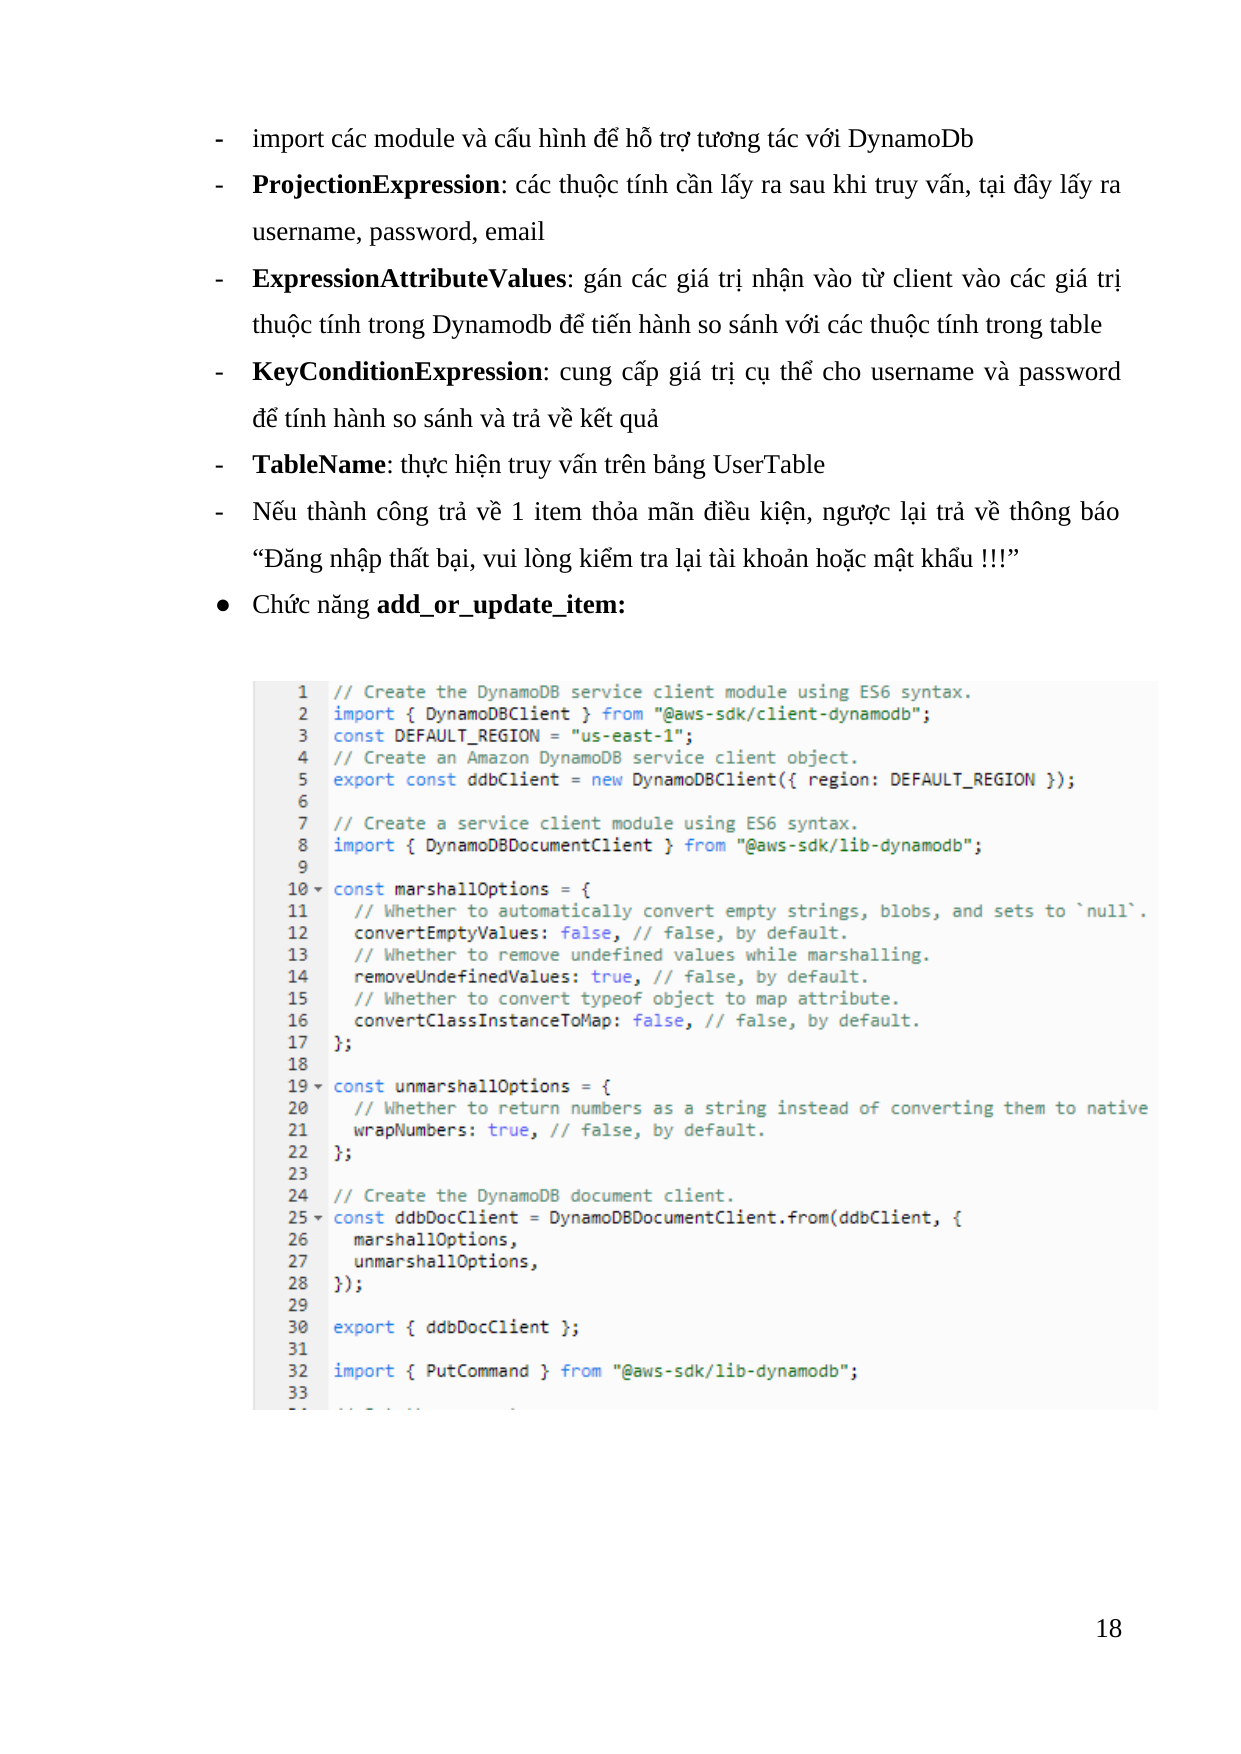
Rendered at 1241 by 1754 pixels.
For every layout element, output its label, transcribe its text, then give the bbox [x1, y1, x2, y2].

list Nếu thành công trả về 1 item thỏa mãn điều kiện, ngược lại trả về thông báo “Đăng nhập thất bại, vui lòng kiểm tra lại tài khoản hoặc mật khẩu !!!” [214, 495, 1122, 573]
list import các module và cấu hình để hỗ trợ tương tác với DynamoDb [214, 122, 1122, 153]
list ExpressionAttributeValues: gán các giá trị nhận vào từ client vào các giá trị thuộc tính trong Dynamodb để tiến hành so sánh với các thuộc tính trong table [214, 262, 1122, 339]
list Chức năng add_or_update_item: [214, 588, 1122, 619]
picture [252, 681, 1159, 1410]
list KeyConditionExpression: cung cấp giá trị cụ thể cho username và password để tính hành so sánh và trả về kết quả [214, 355, 1122, 433]
list ProjectionExpression: các thuộc tính cần lấy ra sau khi truy vấn, tại đây lấy ra username, password, email [214, 168, 1122, 246]
list TableName: thực hiện truy vấn trên bảng UserTable [214, 448, 1122, 479]
